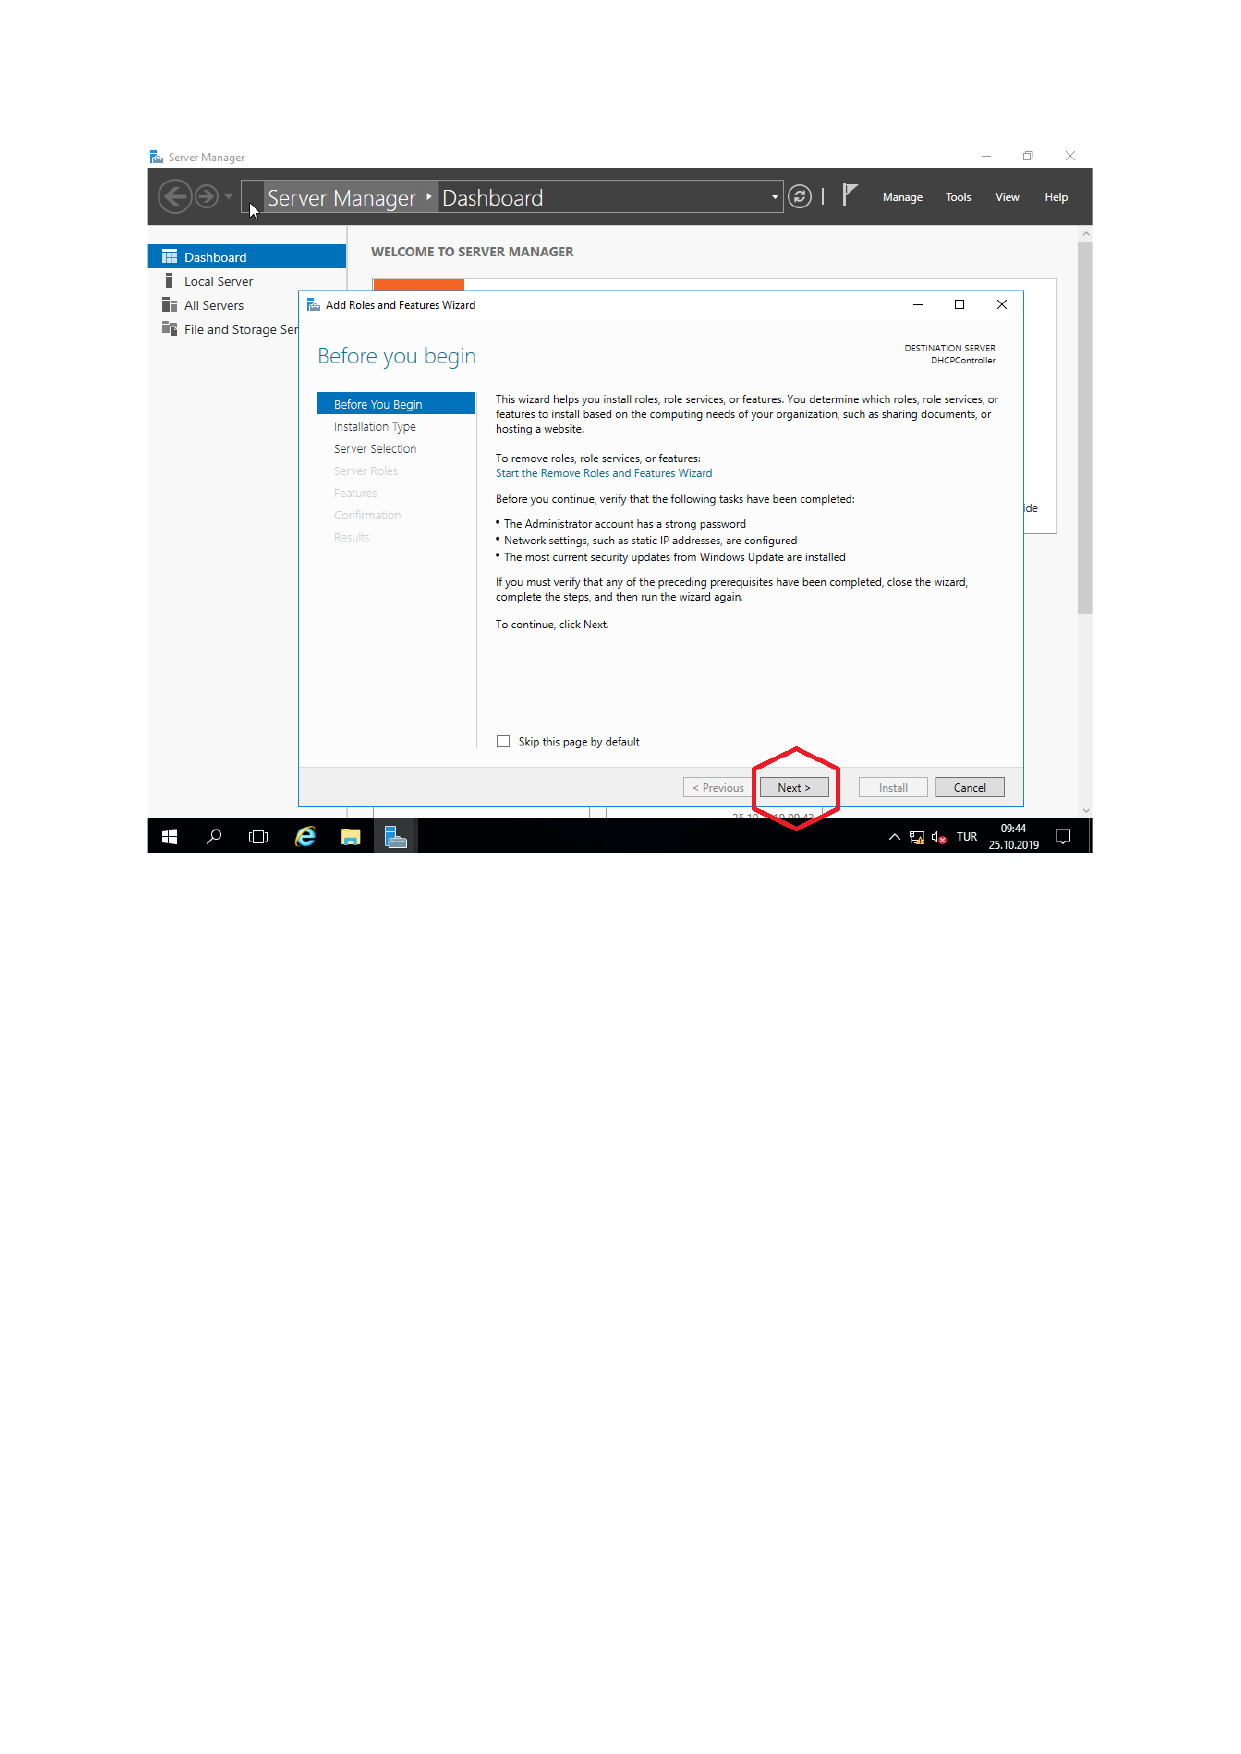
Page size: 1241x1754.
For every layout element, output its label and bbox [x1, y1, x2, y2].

picture [147, 147, 1093, 853]
